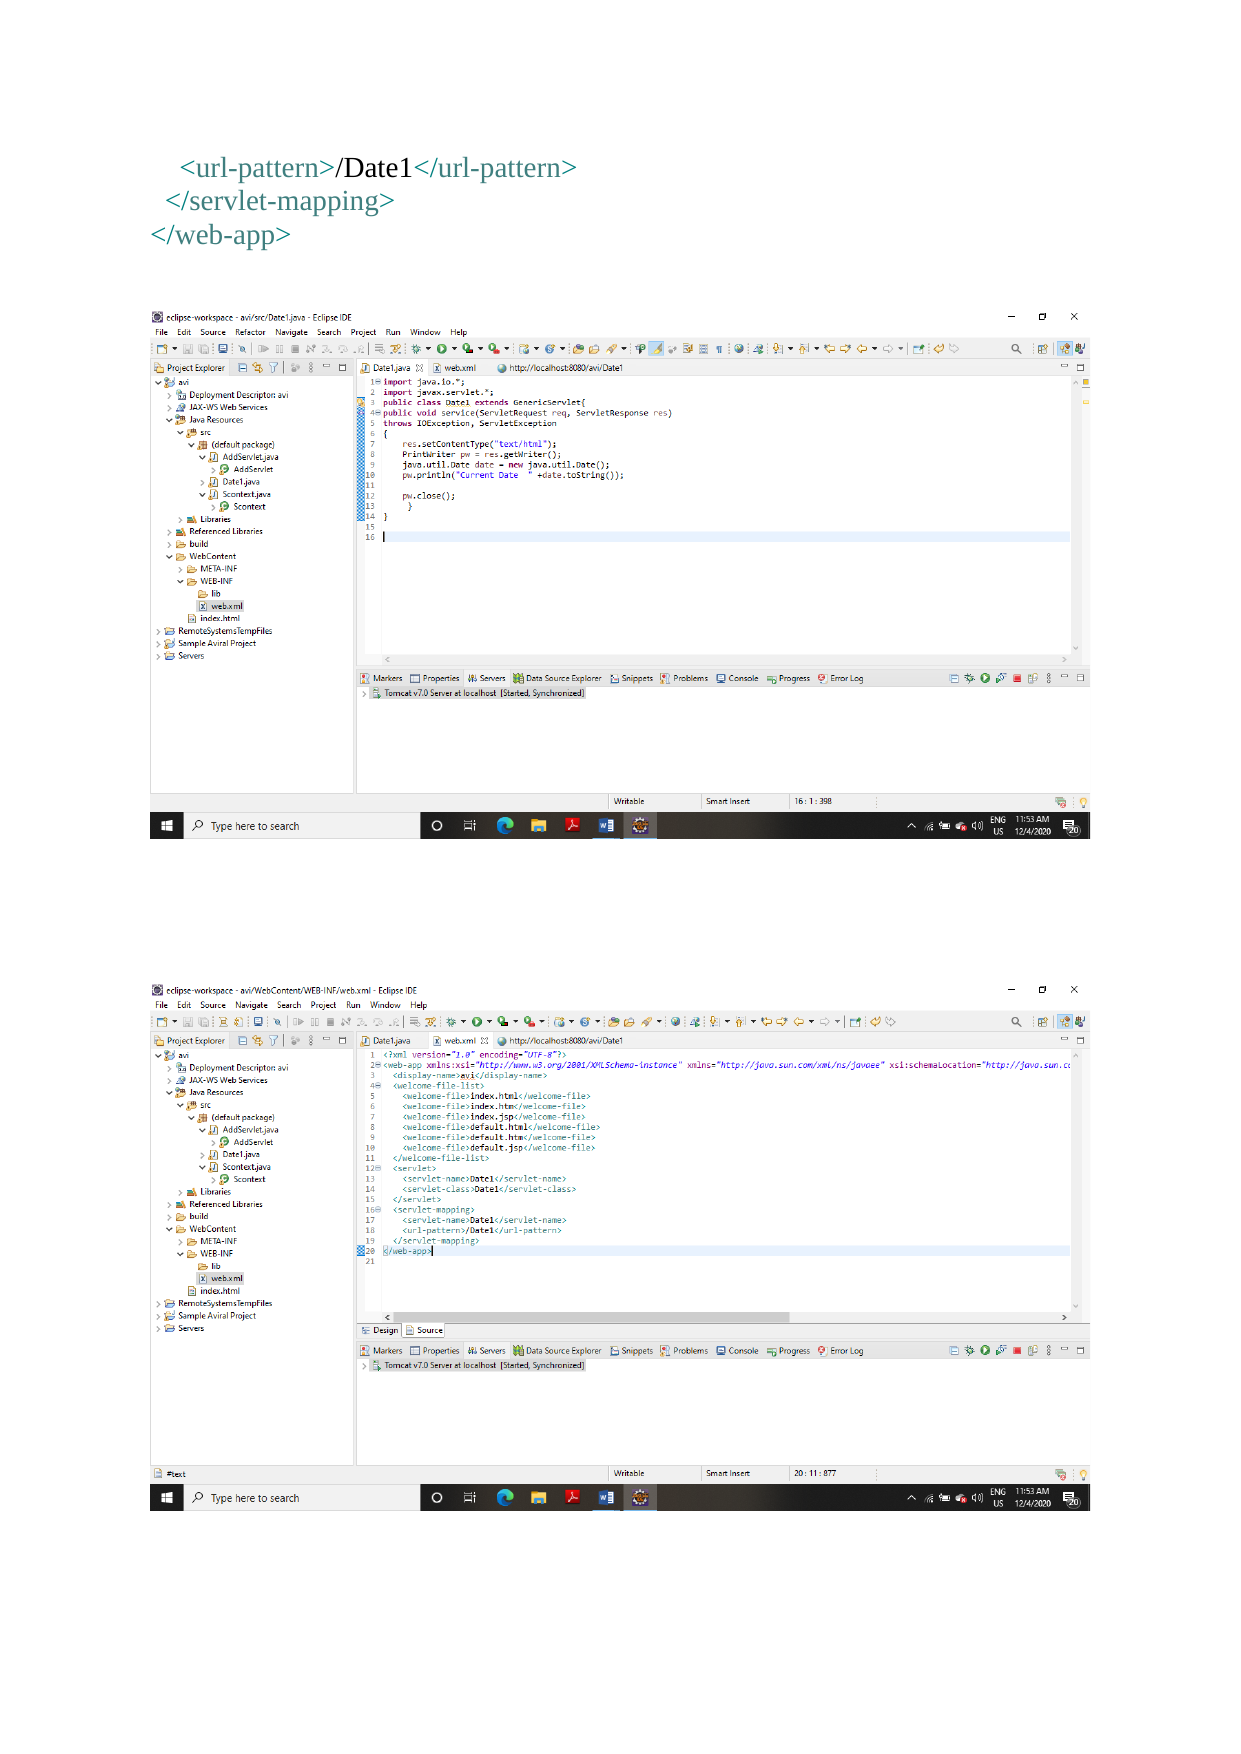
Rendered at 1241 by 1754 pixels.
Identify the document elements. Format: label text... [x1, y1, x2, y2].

text </web-app> [150, 217, 1090, 251]
text </servlet-mapping> [150, 183, 1090, 217]
text <url-pattern>/Date1</url-pattern> [150, 150, 1090, 183]
picture [150, 310, 1091, 839]
picture [150, 982, 1091, 1511]
